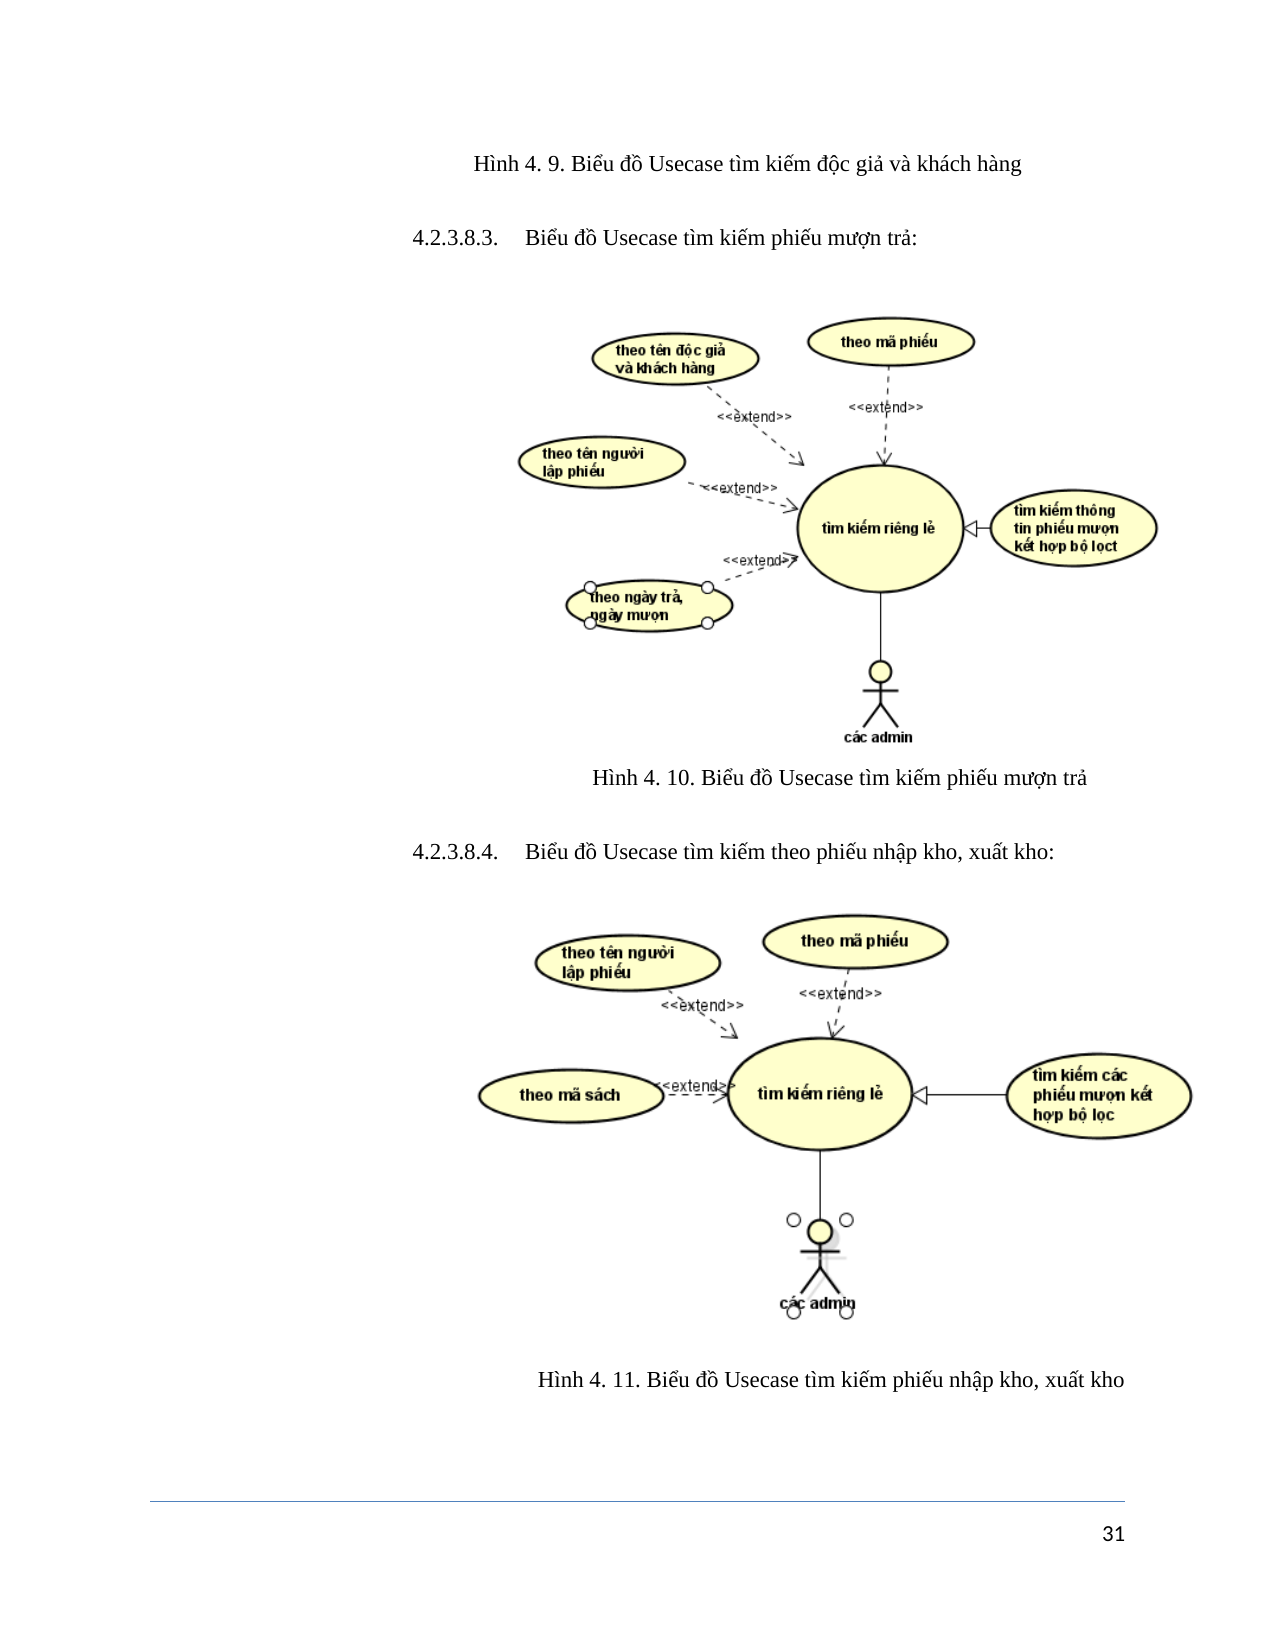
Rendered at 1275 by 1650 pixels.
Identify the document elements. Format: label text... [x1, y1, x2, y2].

text Hình 4. 11. Biểu đồ Usecase tìm kiếm phiếu nhập kho, xuất kho [150, 1366, 1125, 1393]
list Biểu đồ Usecase tìm kiếm theo phiếu nhập kho, xuất kho: [412, 838, 1125, 864]
text Hình 4. 9. Biểu đồ Usecase tìm kiếm độc giả và khách hàng [150, 150, 1022, 176]
picture [450, 890, 1213, 1367]
picture [450, 276, 1238, 765]
text Hình 4. 10. Biểu đồ Usecase tìm kiếm phiếu mượn trả [150, 764, 1087, 791]
list Biểu đồ Usecase tìm kiếm phiếu mượn trả: [412, 223, 1125, 250]
